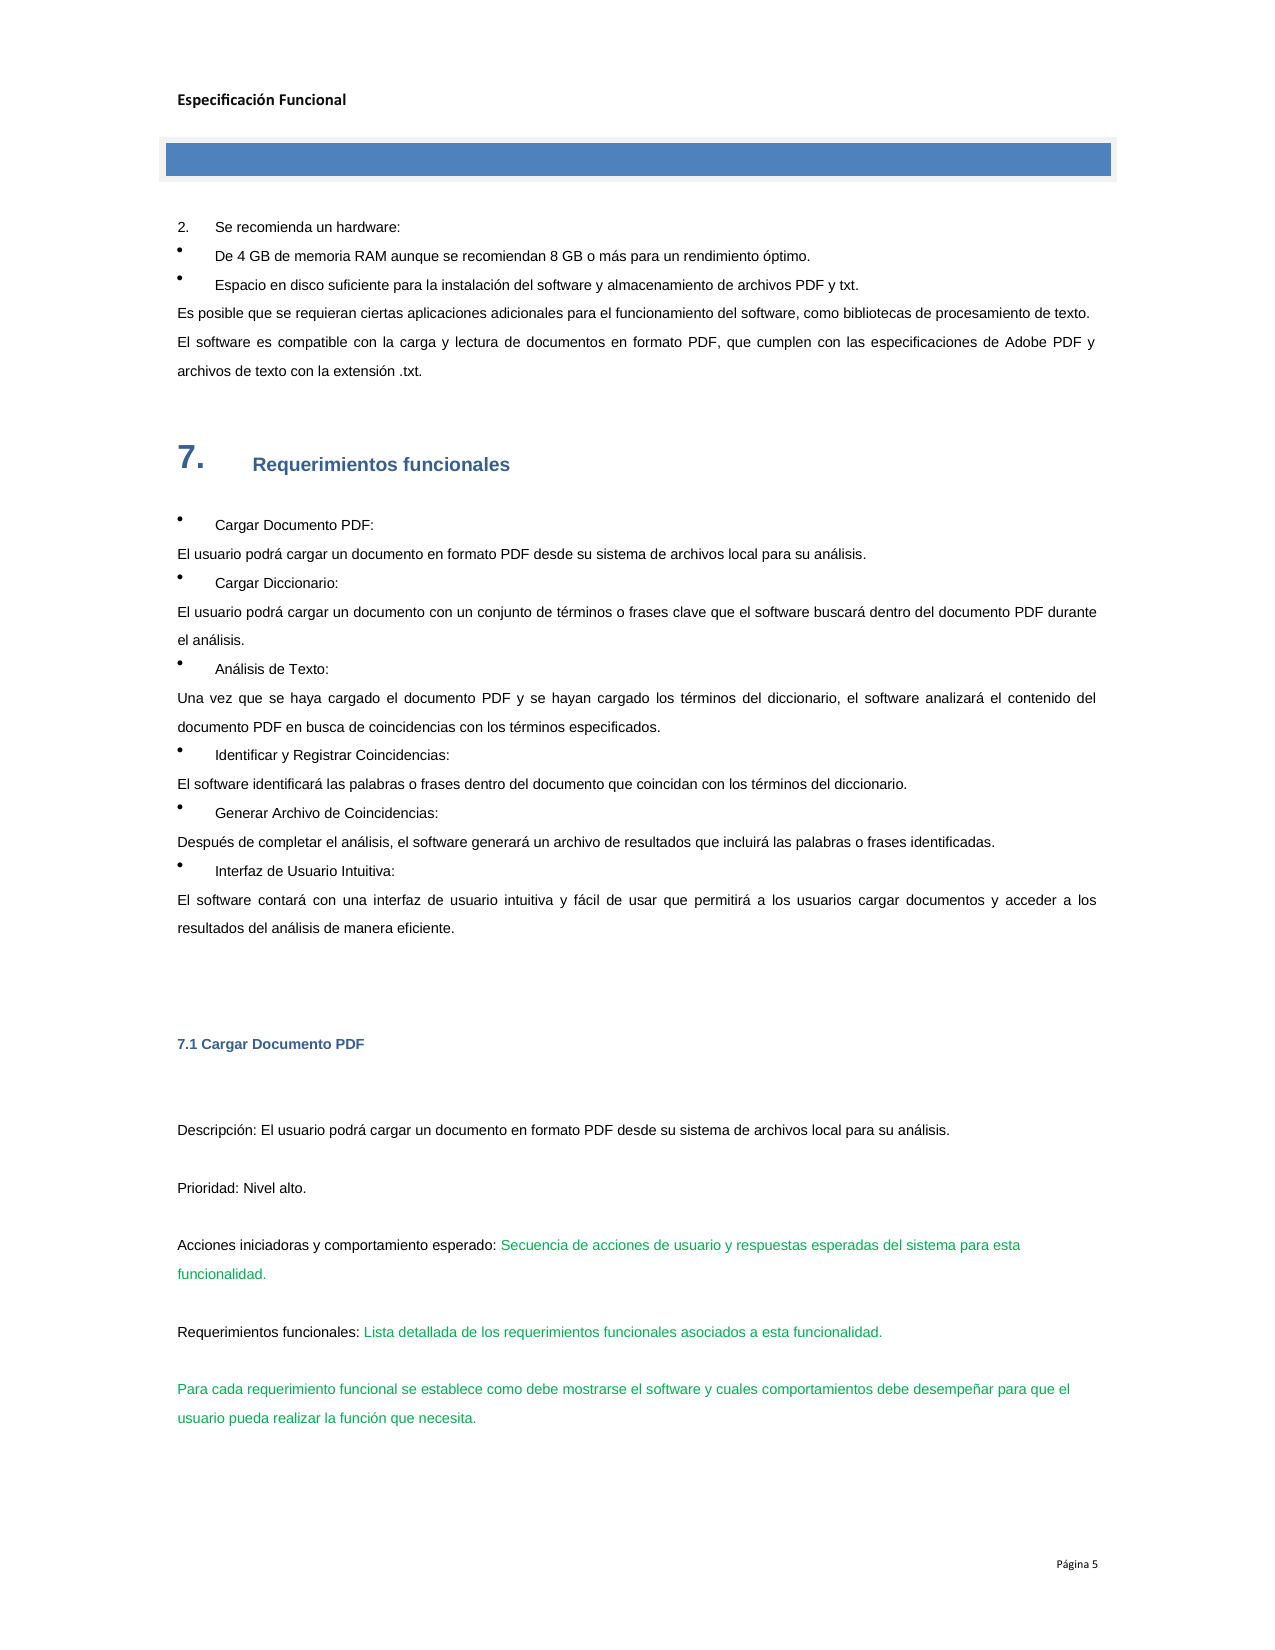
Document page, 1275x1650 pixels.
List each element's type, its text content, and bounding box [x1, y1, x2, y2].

text Es posible que se requieran ciertas aplicaciones adicionales para el funcionamiento del software, como bibliotecas de procesamiento de texto. [177, 293, 1098, 322]
text Después de completar el análisis, el software generará un archivo de resultados que incluirá las palabras o frases identificadas. [177, 822, 1098, 851]
text Descripción: El usuario podrá cargar un documento en formato PDF desde su sistema de archivos local para su análisis. [177, 1110, 1098, 1139]
text Acciones iniciadoras y comportamiento esperado: Secuencia de acciones de usuario y respuestas esperadas del sistema para esta funcionalidad. [177, 1225, 1098, 1283]
list Identificar y Registrar Coincidencias: [177, 735, 1098, 764]
list De 4 GB de memoria RAM aunque se recomiendan 8 GB o más para un rendimiento óptimo. [177, 236, 1098, 264]
text El software es compatible con la carga y lectura de documentos en formato PDF, que cumplen con las especificaciones de Adobe PDF y archivos de texto con la extensión .txt. [177, 322, 1098, 379]
text Una vez que se haya cargado el documento PDF y se hayan cargado los términos del diccionario, el software analizará el contenido del documento PDF en busca de coincidencias con los términos especificados. [177, 678, 1098, 735]
list Cargar Diccionario: [177, 563, 1098, 591]
list Se recomienda un hardware: [177, 207, 1098, 236]
text Requerimientos funcionales: Lista detallada de los requerimientos funcionales asociados a esta funcionalidad. [177, 1311, 1098, 1340]
list Espacio en disco suficiente para la instalación del software y almacenamiento de archivos PDF y txt. [177, 264, 1098, 293]
text 7.1 Cargar Documento PDF [177, 1023, 1098, 1052]
text El usuario podrá cargar un documento en formato PDF desde su sistema de archivos local para su análisis. [177, 534, 1098, 563]
list Generar Archivo de Coincidencias: [177, 793, 1098, 822]
text Para cada requerimiento funcional se establece como debe mostrarse el software y cuales comportamientos debe desempeñar para que el usuario pueda realizar la función que necesita. [177, 1369, 1098, 1426]
text El usuario podrá cargar un documento con un conjunto de términos o frases clave que el software buscará dentro del documento PDF durante el análisis. [177, 591, 1098, 649]
list Requerimientos funcionales [177, 437, 1098, 476]
text El software identificará las palabras o frases dentro del documento que coincidan con los términos del diccionario. [177, 764, 1098, 793]
text Prioridad: Nivel alto. [177, 1168, 1098, 1196]
list Cargar Documento PDF: [177, 505, 1098, 534]
text El software contará con una interfaz de usuario intuitiva y fácil de usar que permitirá a los usuarios cargar documentos y acceder a los resultados del análisis de manera eficiente. [177, 879, 1098, 937]
list Interfaz de Usuario Intuitiva: [177, 851, 1098, 879]
list Análisis de Texto: [177, 649, 1098, 678]
